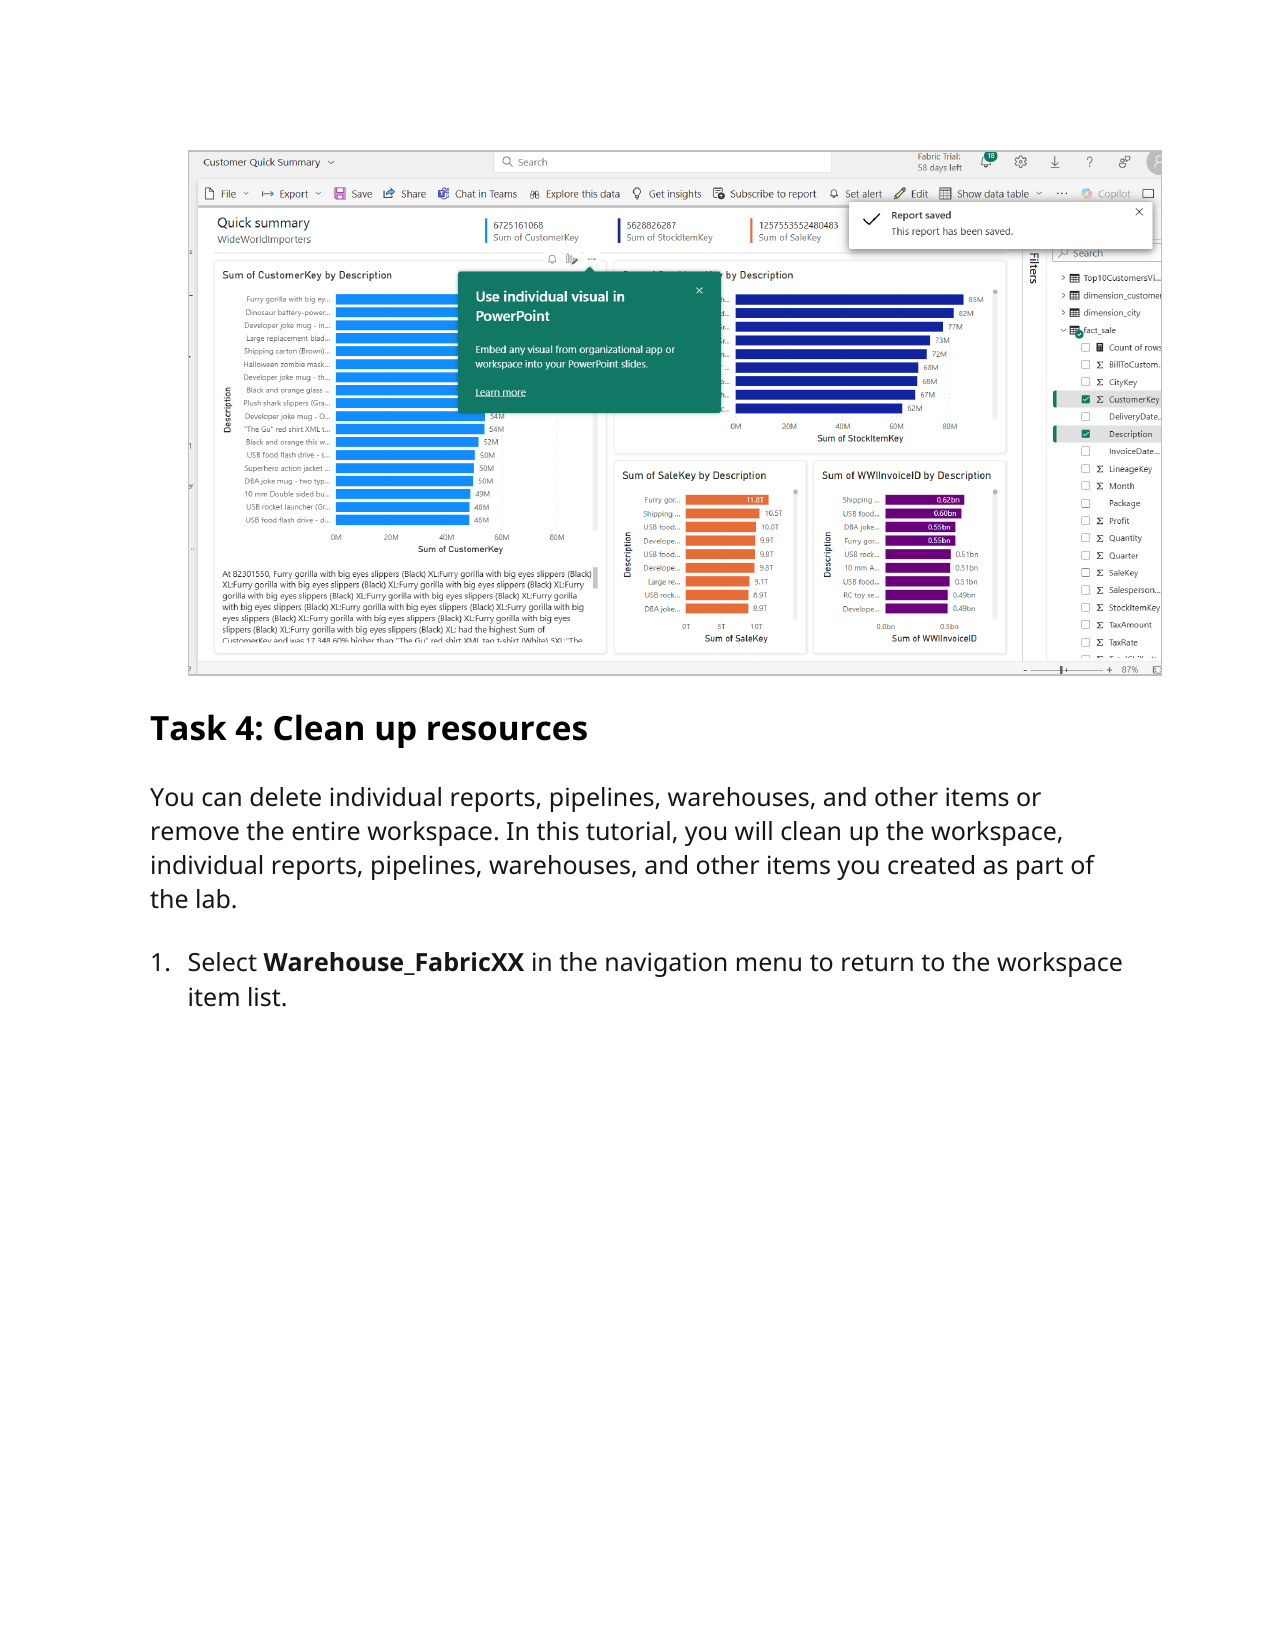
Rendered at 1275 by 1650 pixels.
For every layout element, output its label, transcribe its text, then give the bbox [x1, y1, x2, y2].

subtitle Task 4: Clean up resources [150, 705, 1125, 751]
picture [189, 152, 1161, 674]
list Select Warehouse_FabricXX in the navigation menu to return to the workspace item list. [150, 945, 1125, 1013]
text You can delete individual reports, pipelines, warehouses, and other items or remove the entire workspace. In this tutorial, you will clean up the workspace, individual reports, pipelines, warehouses, and other items you created as part of the lab. [150, 780, 1125, 916]
